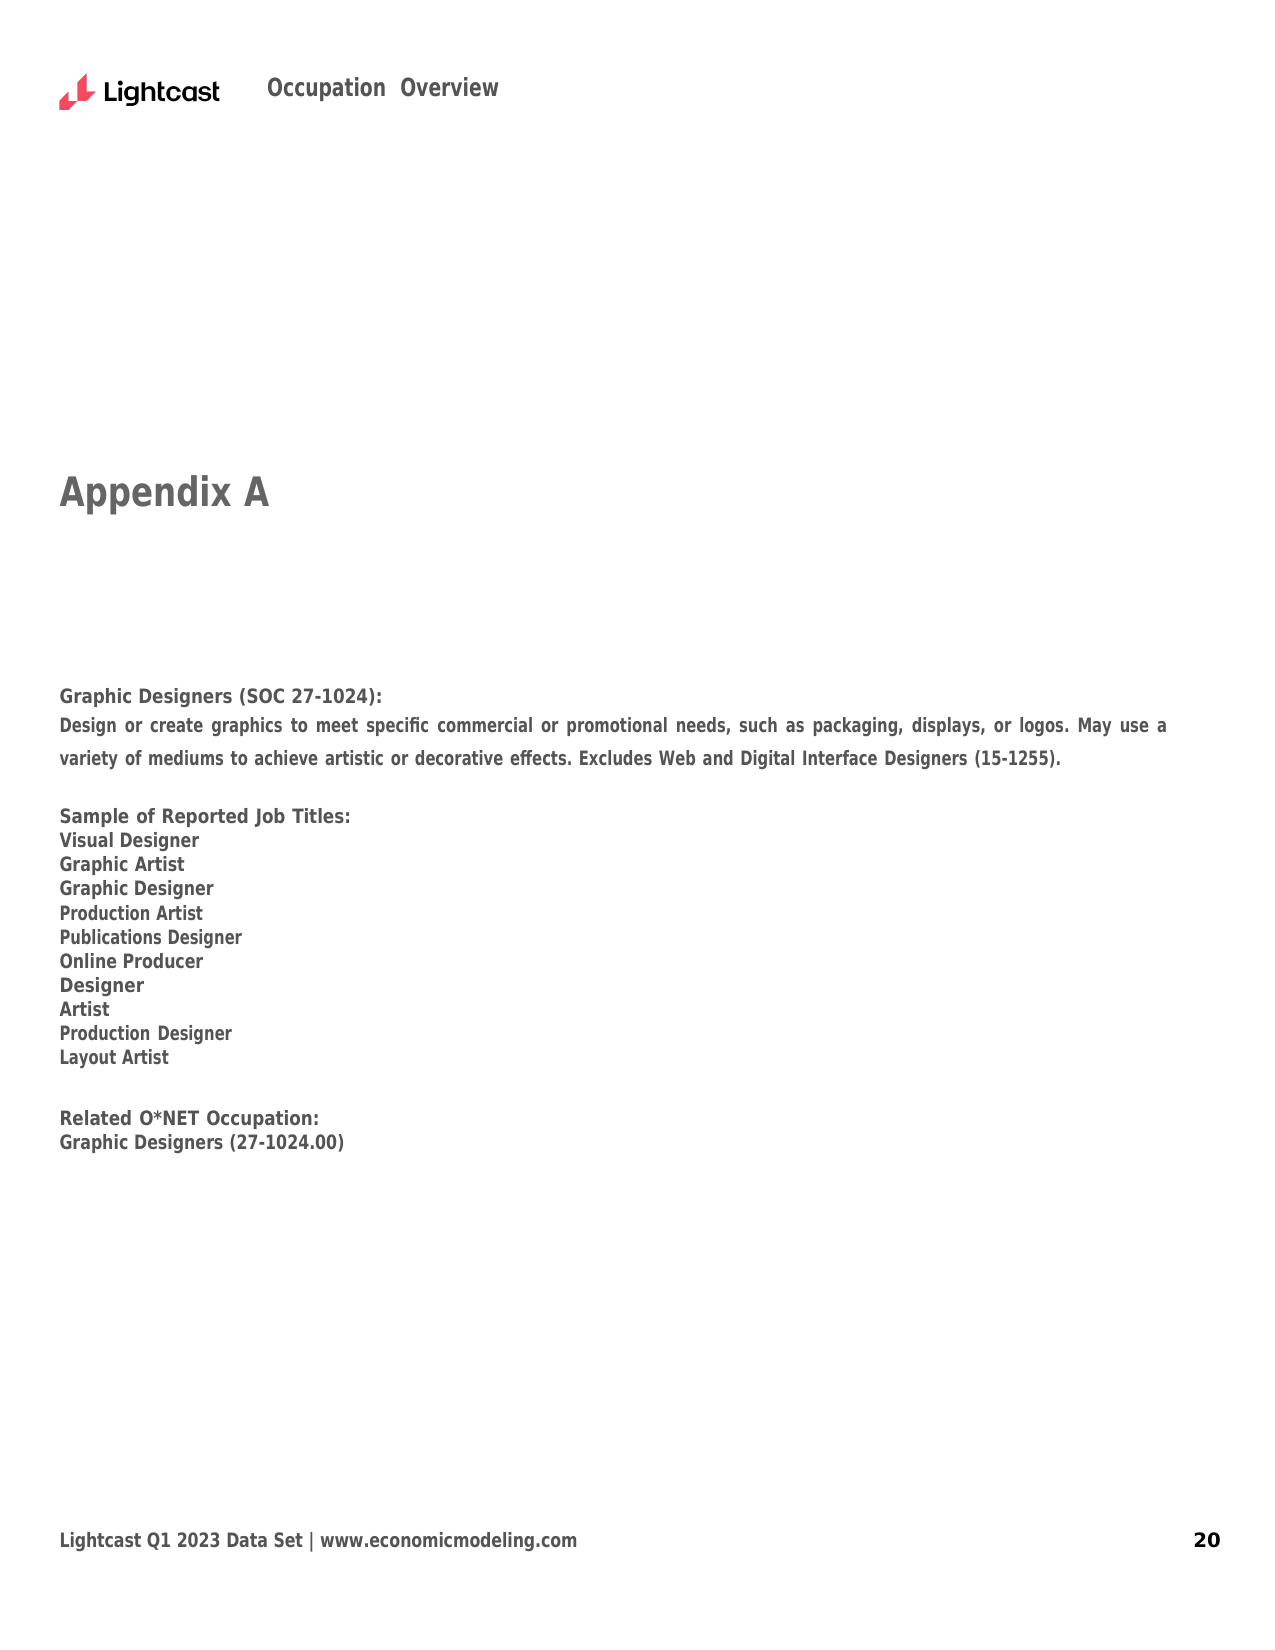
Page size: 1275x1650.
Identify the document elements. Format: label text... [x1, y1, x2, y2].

text Production Designer Layout Artist [59, 1022, 253, 1069]
subtitle Appendix A [59, 469, 1227, 516]
text Related O*NET Occupation: [59, 1107, 1227, 1130]
text Sample of Reported Job Titles: [59, 805, 1227, 828]
text Graphic Designers (SOC 27-1024): [59, 685, 1227, 708]
picture [59, 73, 220, 110]
text Graphic Designers (27-1024.00) [59, 1131, 1227, 1154]
text Visual Designer Graphic Artist Graphic Designer Production Artist Publications Designer Online Producer Designer [59, 829, 253, 997]
text Design or create graphics to meet specific commercial or promotional needs, such as packaging, displays, or logos. May use a variety of mediums to achieve artistic or decorative effects. Excludes Web and Digital Interface Designers (15-1255). [59, 714, 1188, 770]
text Artist [59, 998, 1227, 1021]
